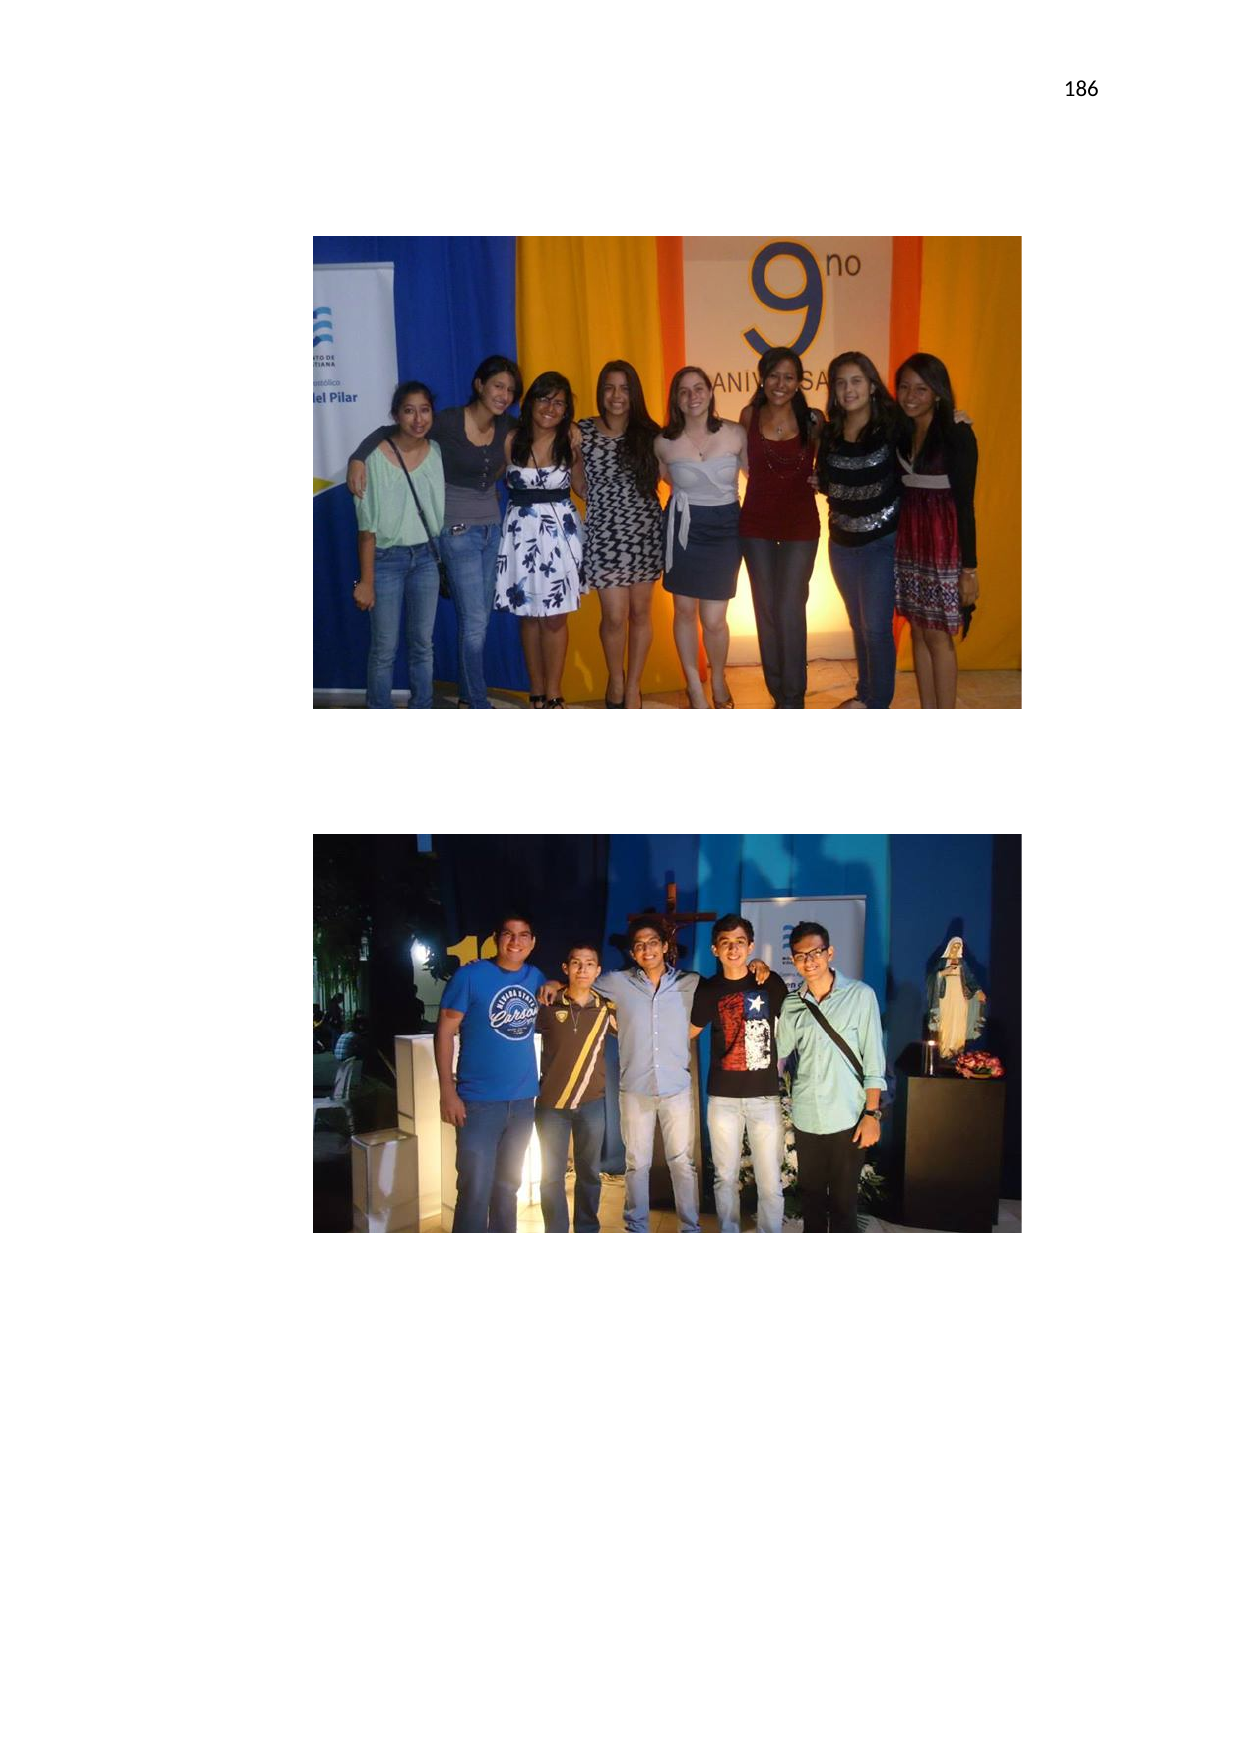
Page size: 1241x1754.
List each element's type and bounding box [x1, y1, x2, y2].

picture [313, 236, 1022, 709]
picture [313, 834, 1022, 1233]
